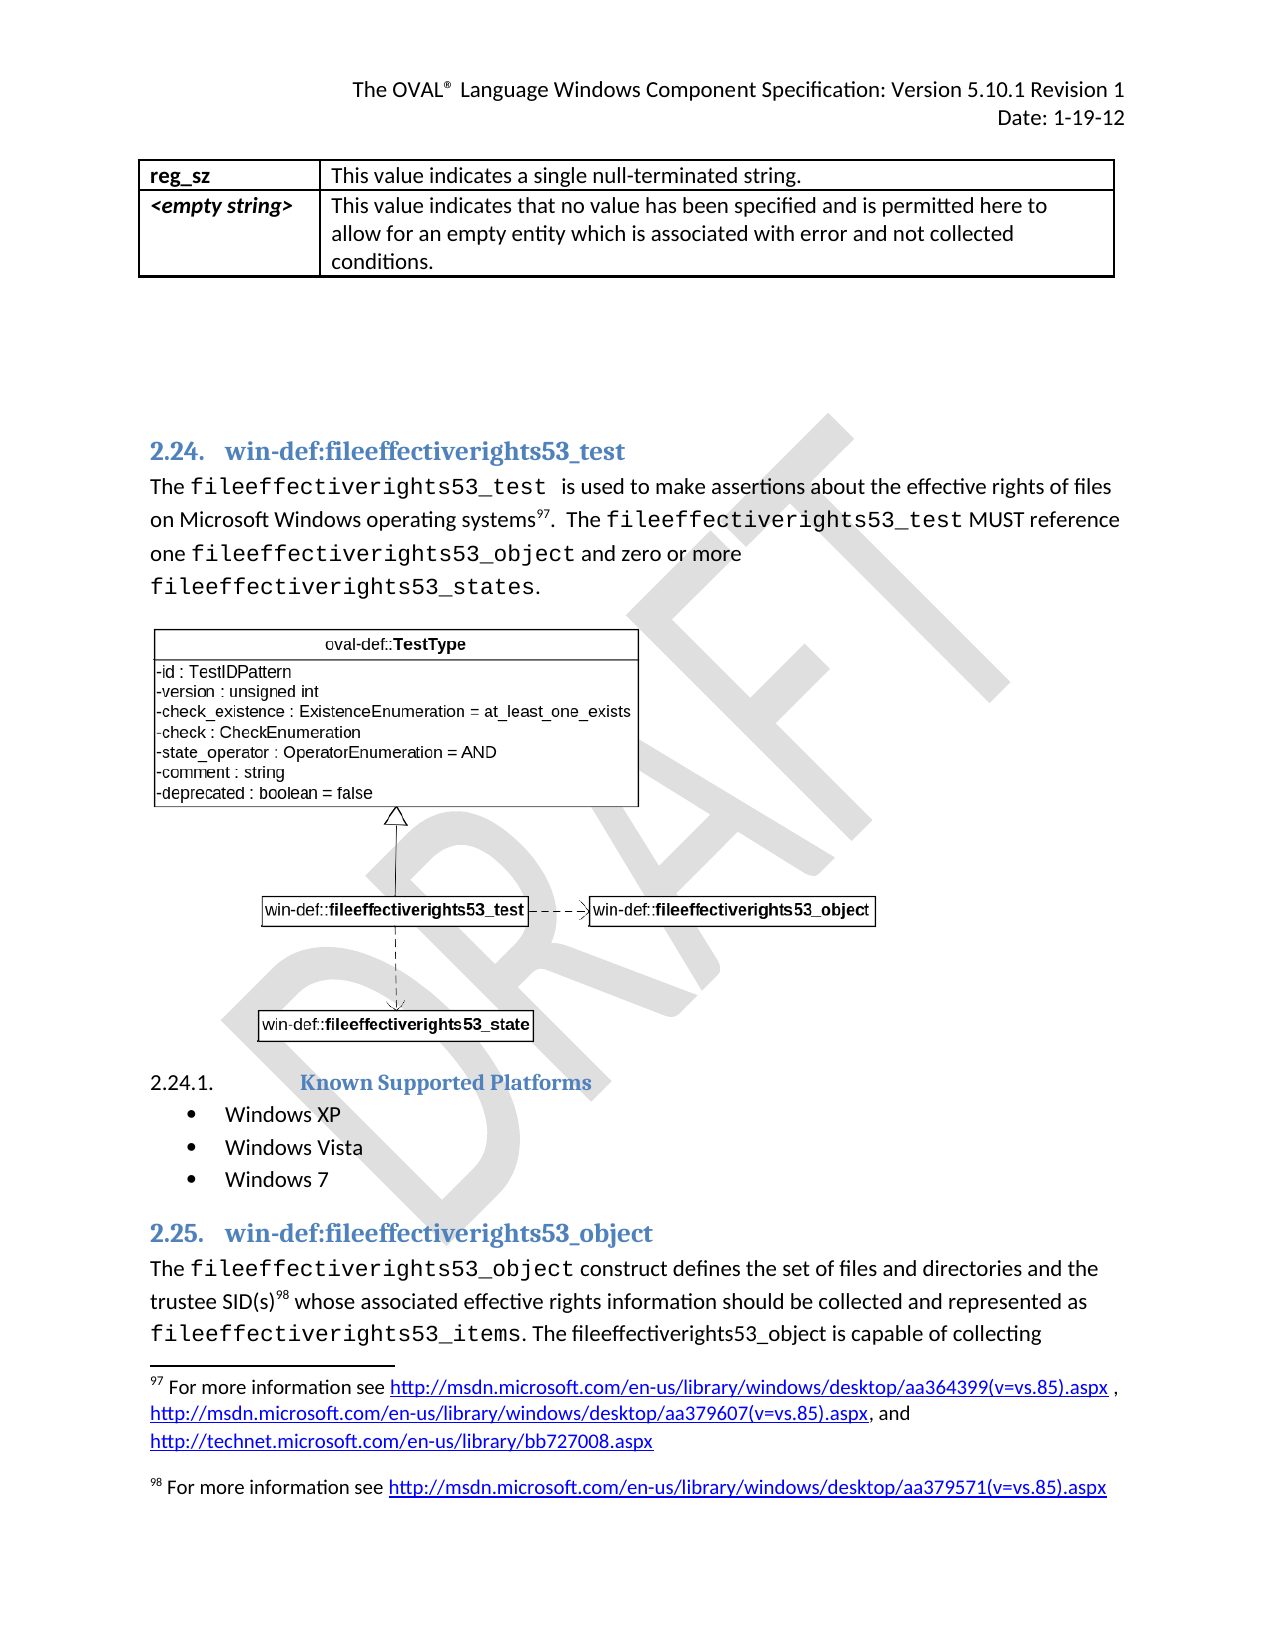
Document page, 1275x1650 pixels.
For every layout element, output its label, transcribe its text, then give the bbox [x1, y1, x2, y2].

table_cell This value indicates a single null-terminated string. [321, 161, 1113, 189]
text The fileeffectiverights53_test is used to make assertions about the effective rights of files on Microsoft Windows operating systems. The fileeffectiverights53_test MUST reference one fileeffectiverights53_object and zero or more fileeffectiverights53_states. [150, 472, 1125, 1043]
list Windows XP [187, 1101, 1125, 1128]
subtitle Known Supported Platforms [150, 1068, 1125, 1096]
table_cell This value indicates that no value has been specified and is permitted here to allow for an empty entity which is associated with error and not collected conditions. [321, 191, 1113, 275]
subtitle win-def:fileeffectiverights53_object [150, 1218, 1125, 1249]
list Windows 7 [187, 1165, 1125, 1193]
table_cell <empty string> [140, 191, 319, 275]
list Windows Vista [187, 1133, 1125, 1161]
subtitle win-def:fileeffectiverights53_test [150, 436, 1125, 468]
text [150, 1254, 1125, 1348]
table_cell reg_sz [140, 161, 319, 189]
